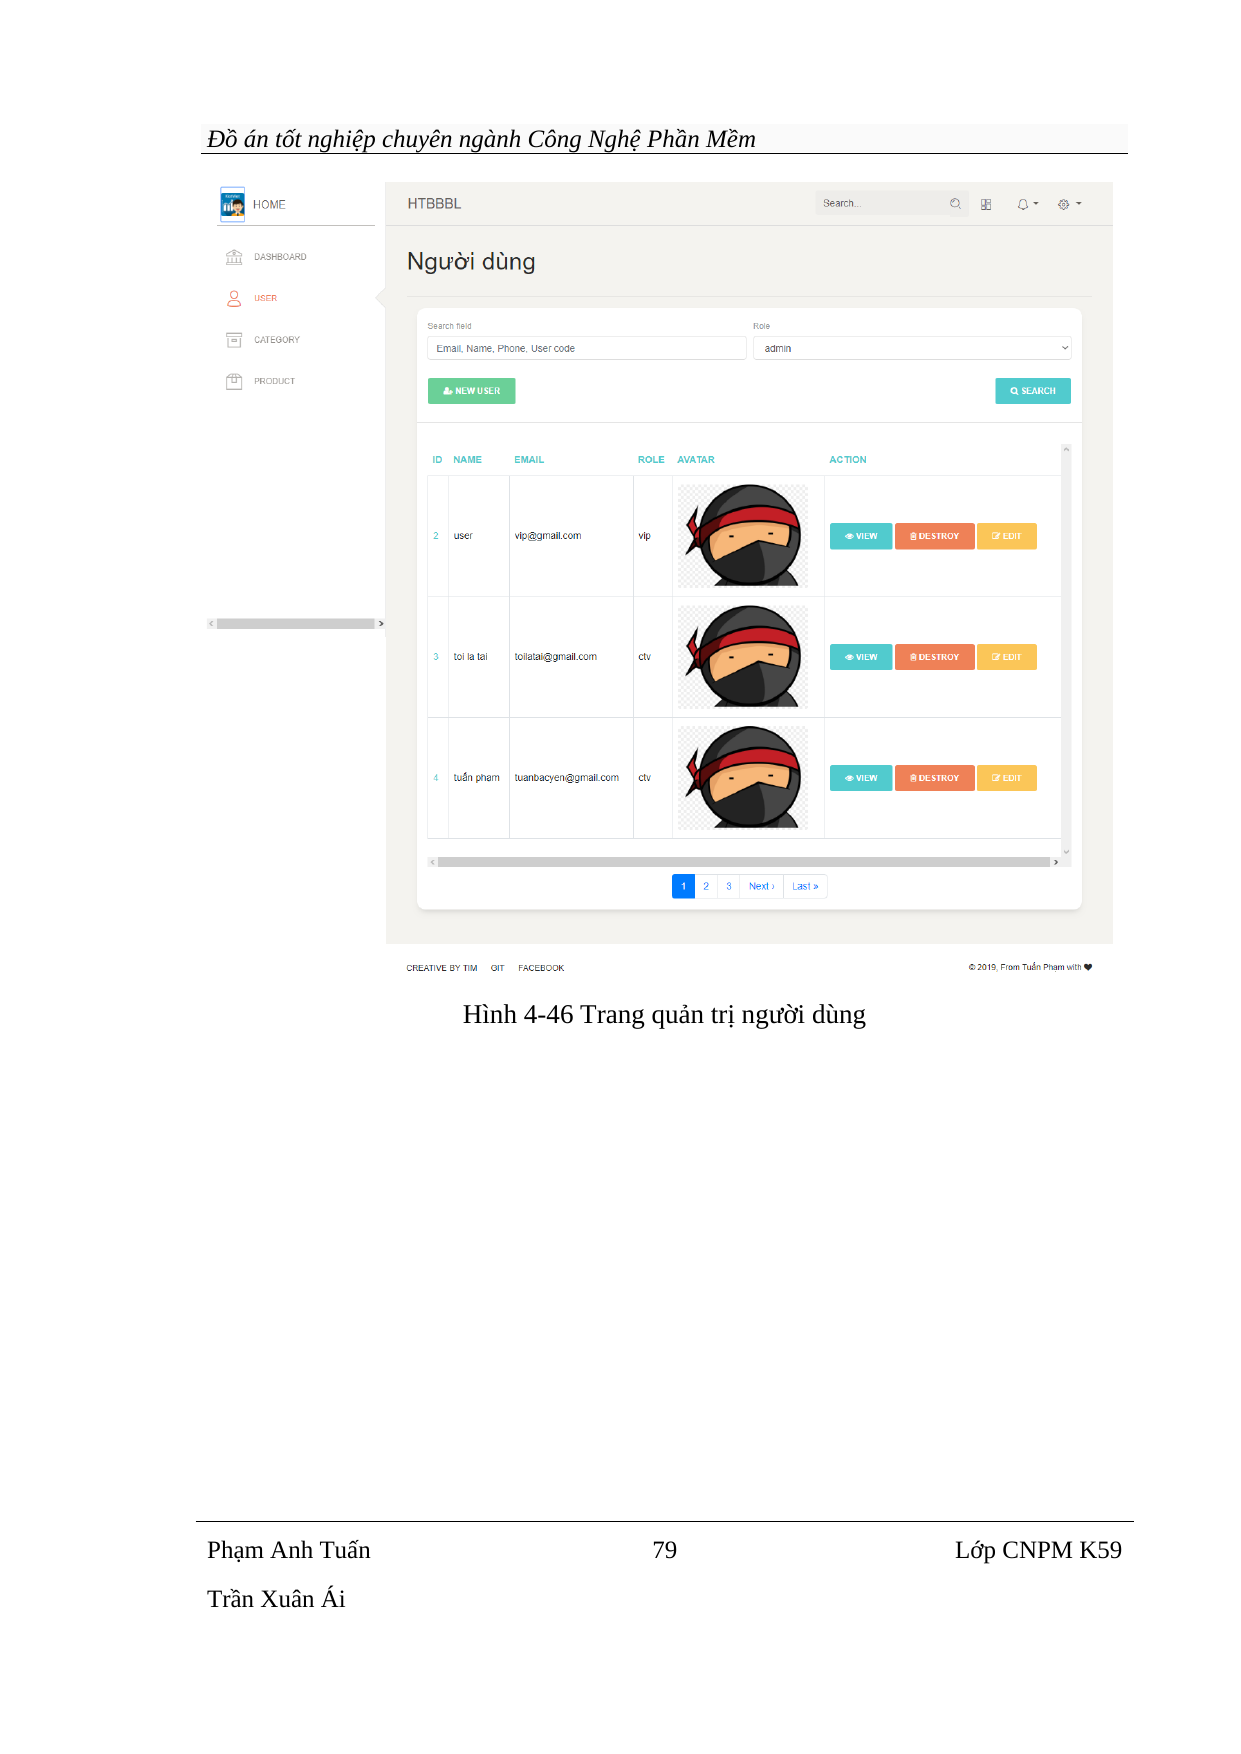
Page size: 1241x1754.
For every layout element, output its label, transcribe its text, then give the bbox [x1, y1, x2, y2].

picture [206, 182, 1123, 990]
